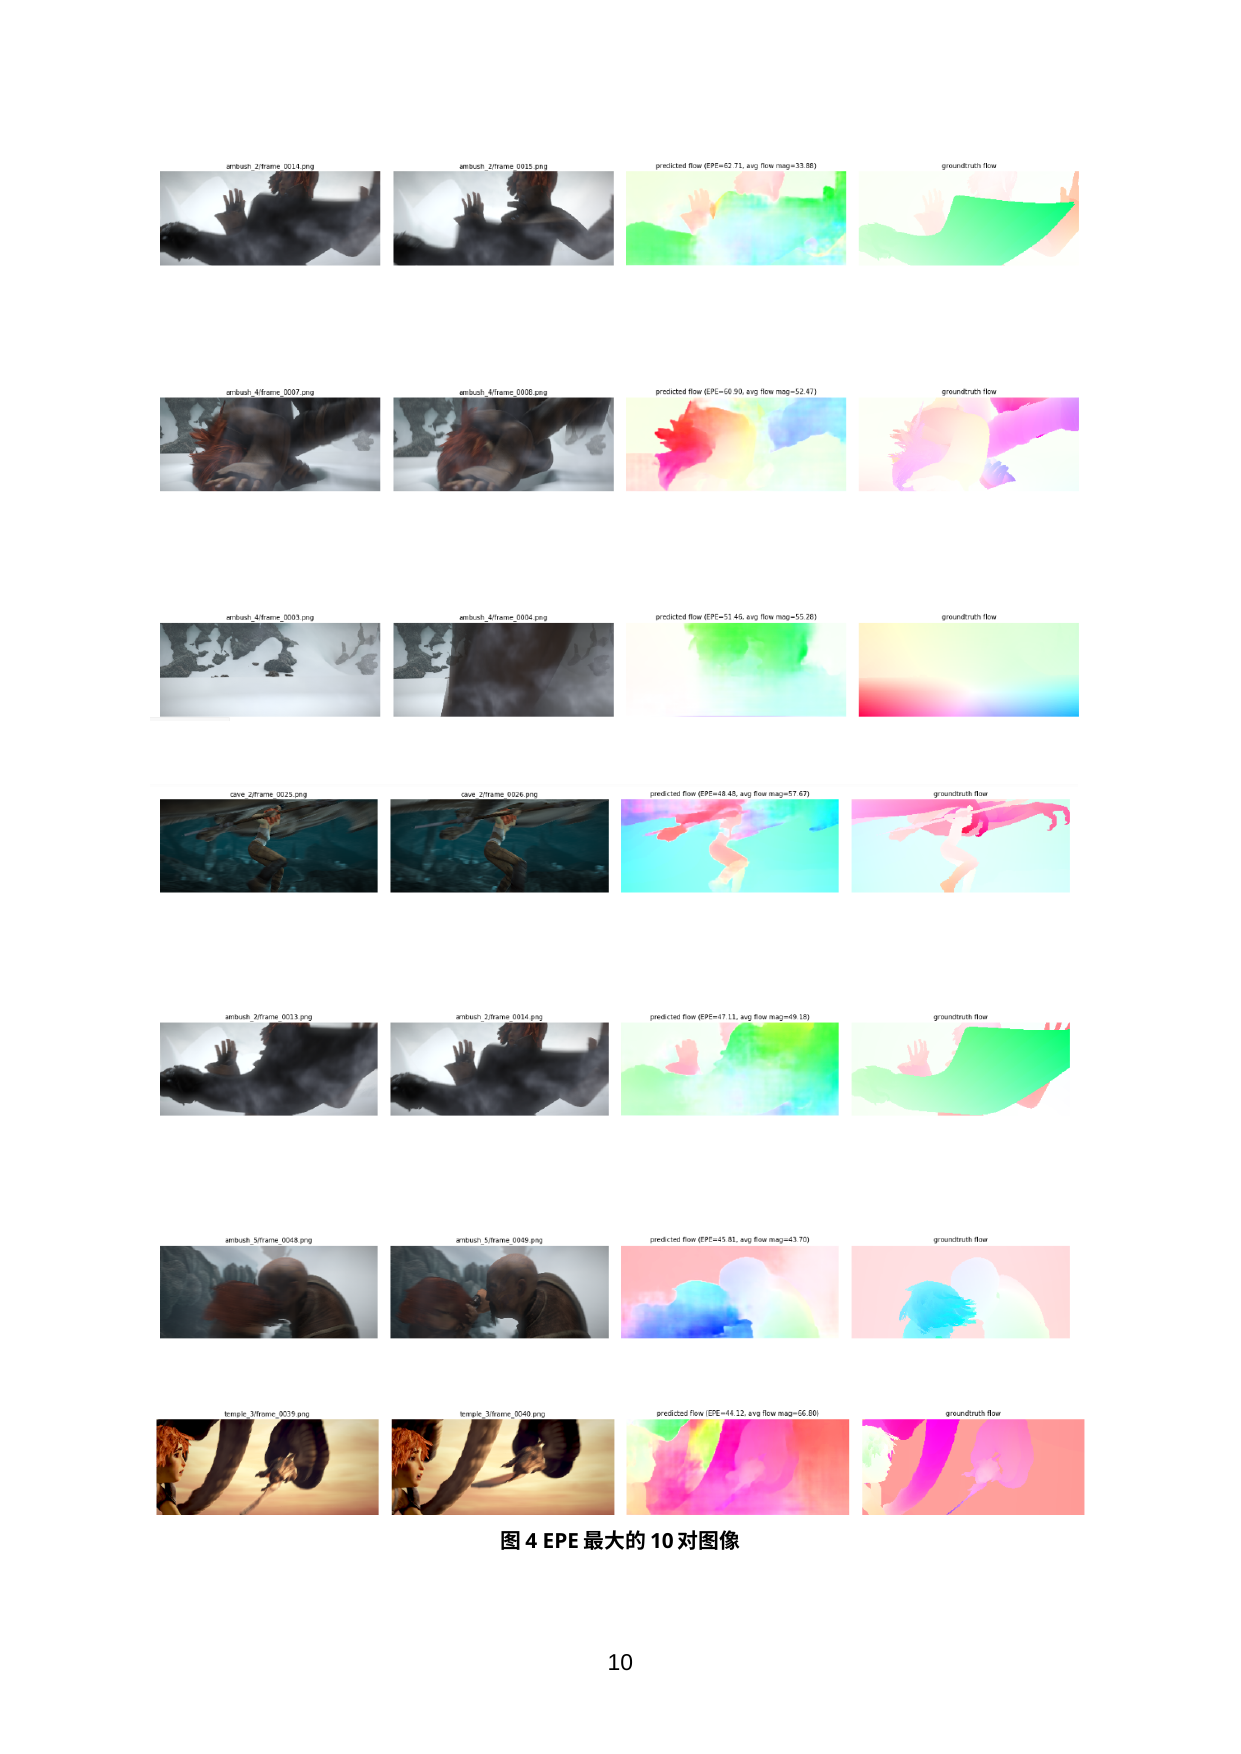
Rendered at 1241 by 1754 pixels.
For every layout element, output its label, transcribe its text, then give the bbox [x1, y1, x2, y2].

text 图4 EPE最大的10对图像 [150, 1524, 1090, 1555]
picture [150, 784, 1079, 1347]
picture [150, 1410, 1091, 1521]
picture [150, 150, 1091, 721]
